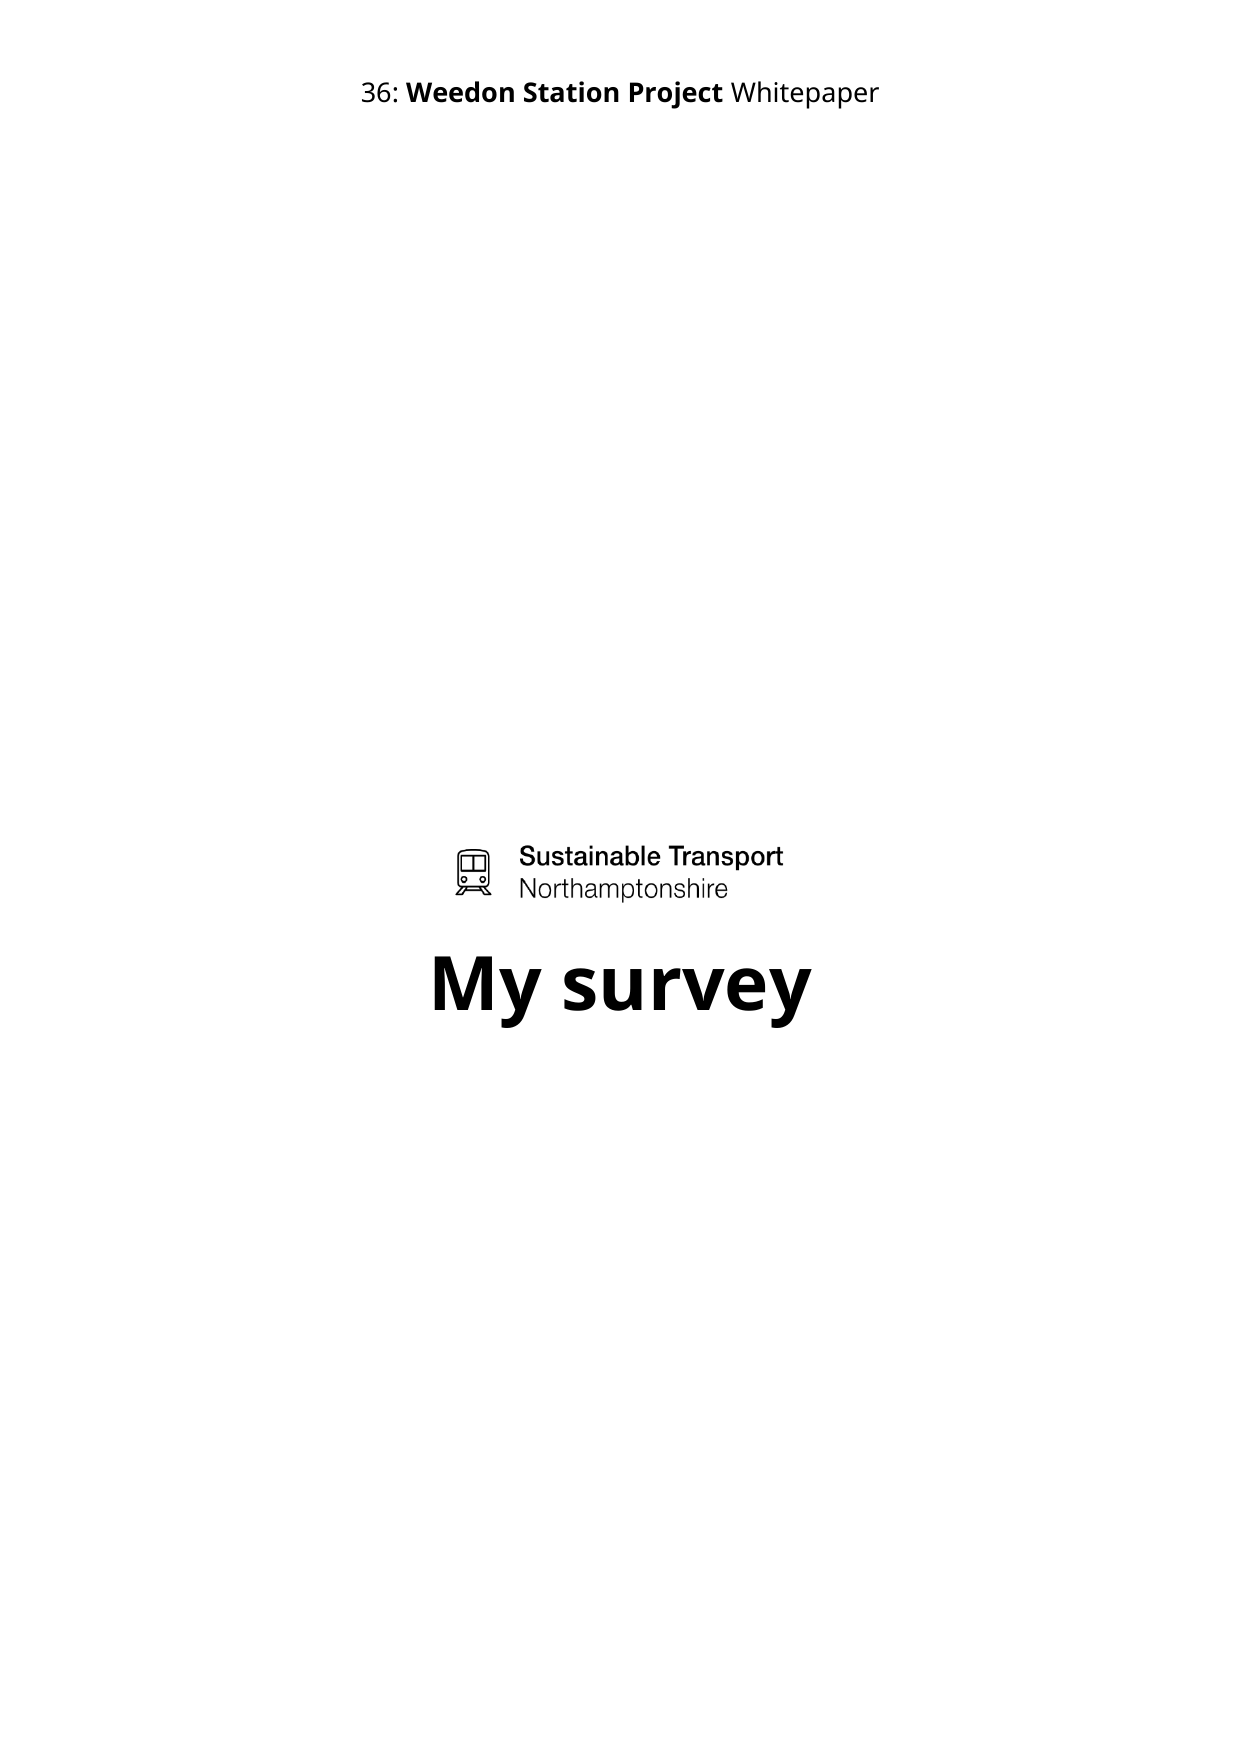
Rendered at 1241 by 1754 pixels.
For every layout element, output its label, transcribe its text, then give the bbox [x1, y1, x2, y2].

picture [455, 840, 785, 903]
subtitle My survey [150, 930, 1090, 1032]
